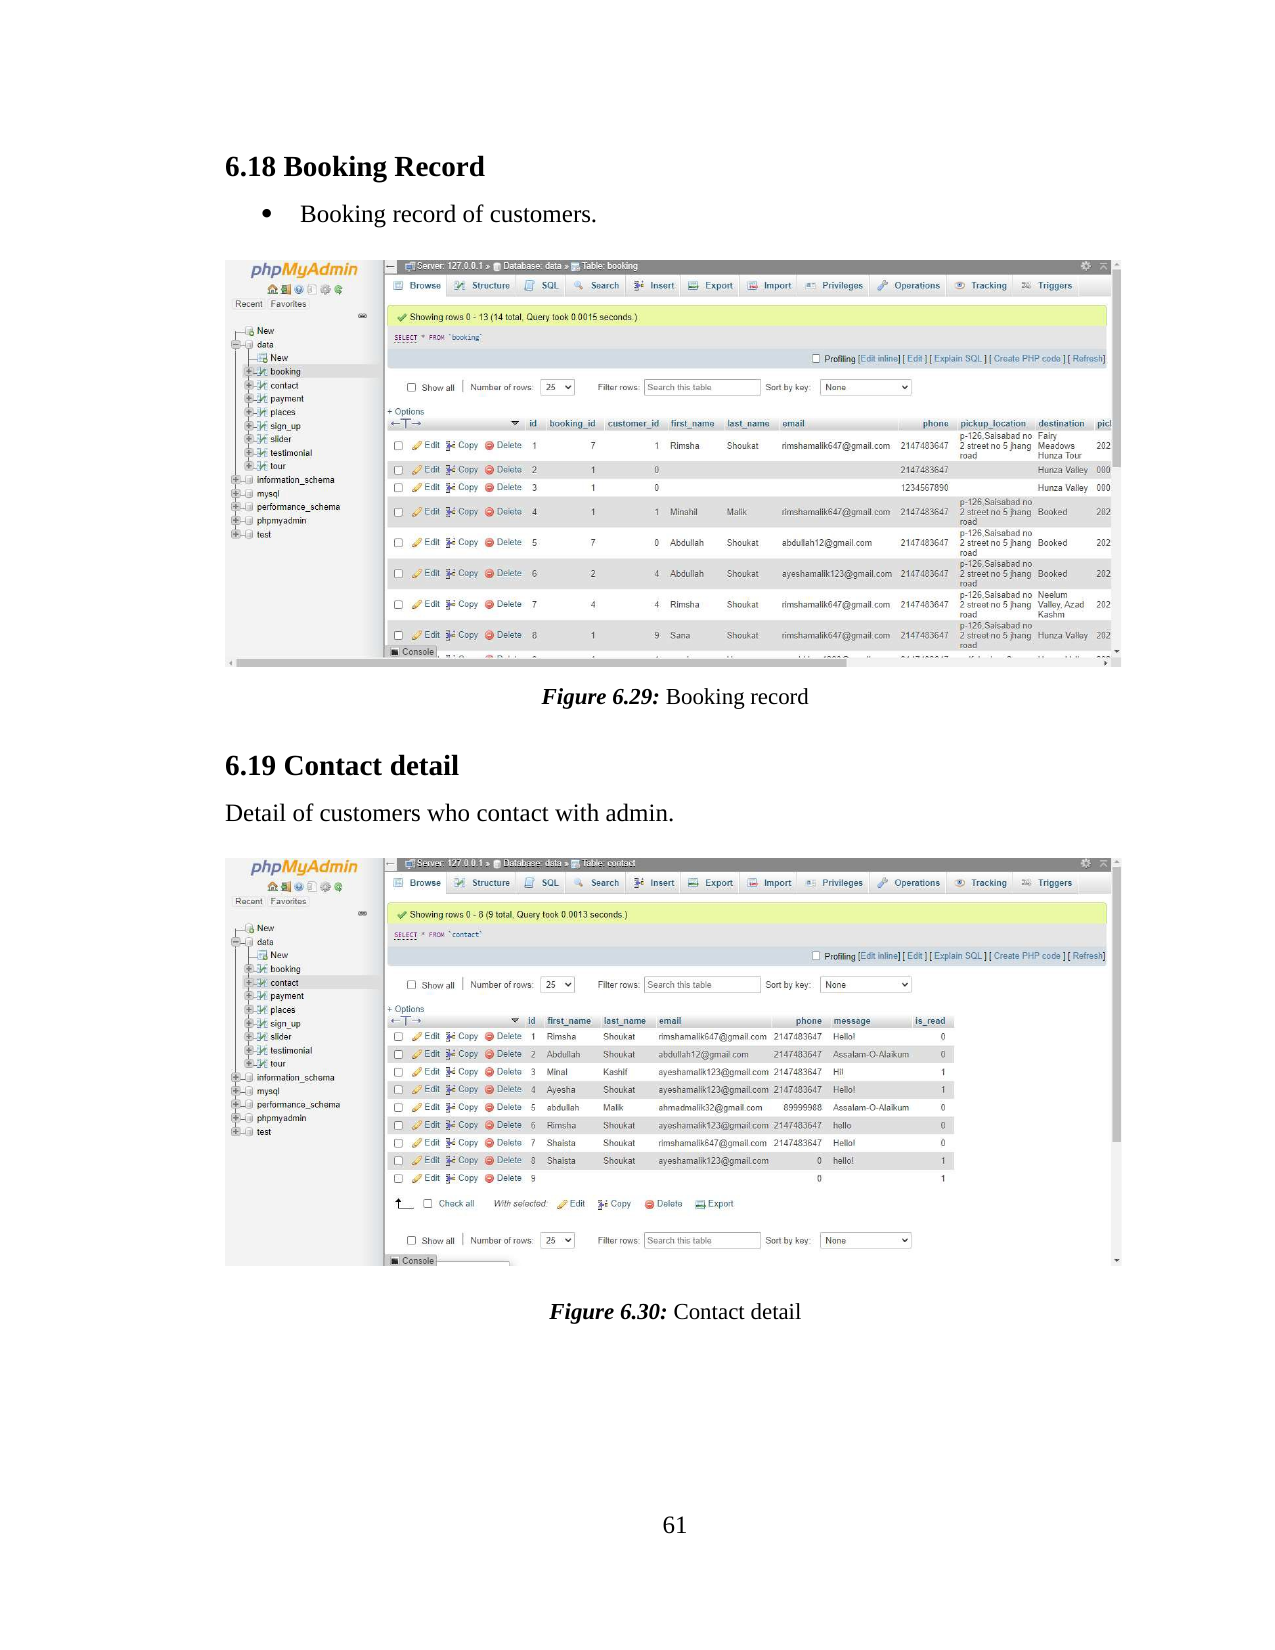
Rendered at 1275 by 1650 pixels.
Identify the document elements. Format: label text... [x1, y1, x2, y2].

subtitle Contact detail [225, 748, 1239, 781]
subtitle Booking Record [225, 149, 1239, 183]
text Figure 6.29: Booking record [503, 667, 847, 709]
list Booking record of customers. [262, 199, 1239, 228]
picture [225, 858, 1122, 1266]
picture [225, 260, 1122, 667]
text Figure 6.30: Contact detail [503, 1298, 847, 1324]
text Detail of customers who contact with admin. [225, 798, 1239, 827]
